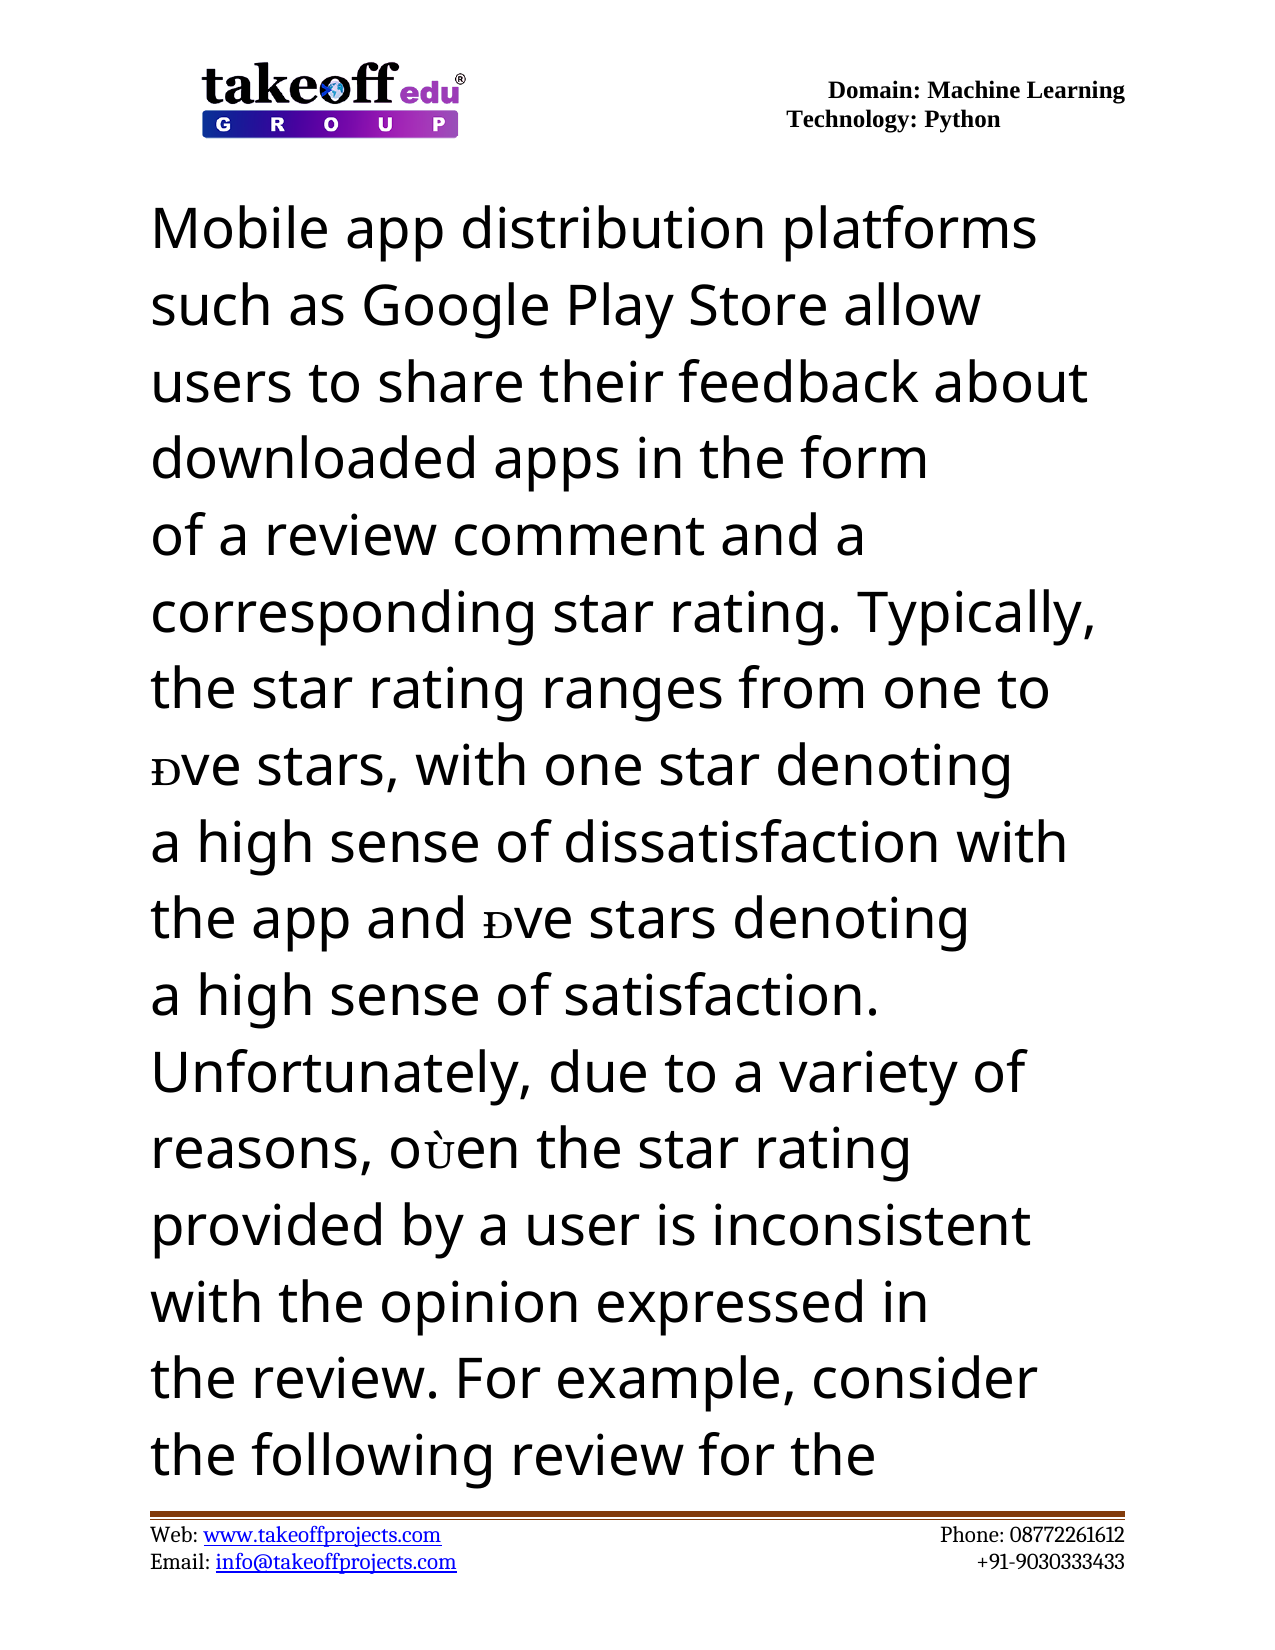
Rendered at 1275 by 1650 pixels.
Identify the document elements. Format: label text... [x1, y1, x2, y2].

text a high sense of satisfaction. [150, 955, 1125, 1032]
picture [198, 57, 469, 149]
text of a review comment and a corresponding star rating. Typically, [150, 495, 1125, 648]
text provided by a user is inconsistent with the opinion expressed in [150, 1185, 1125, 1338]
text Unfortunately, due to a variety of reasons, oen the star rating [150, 1032, 1125, 1185]
text Mobile app distribution platforms such as Google Play Store allow [150, 188, 1125, 342]
text the star rating ranges from one to ve stars, with one star denoting [150, 648, 1125, 802]
text the review. For example, consider the following review for the [150, 1338, 1125, 1492]
text a high sense of dissatisfaction with the app and ve stars denoting [150, 802, 1125, 955]
text users to share their feedback about downloaded apps in the form [150, 342, 1125, 495]
